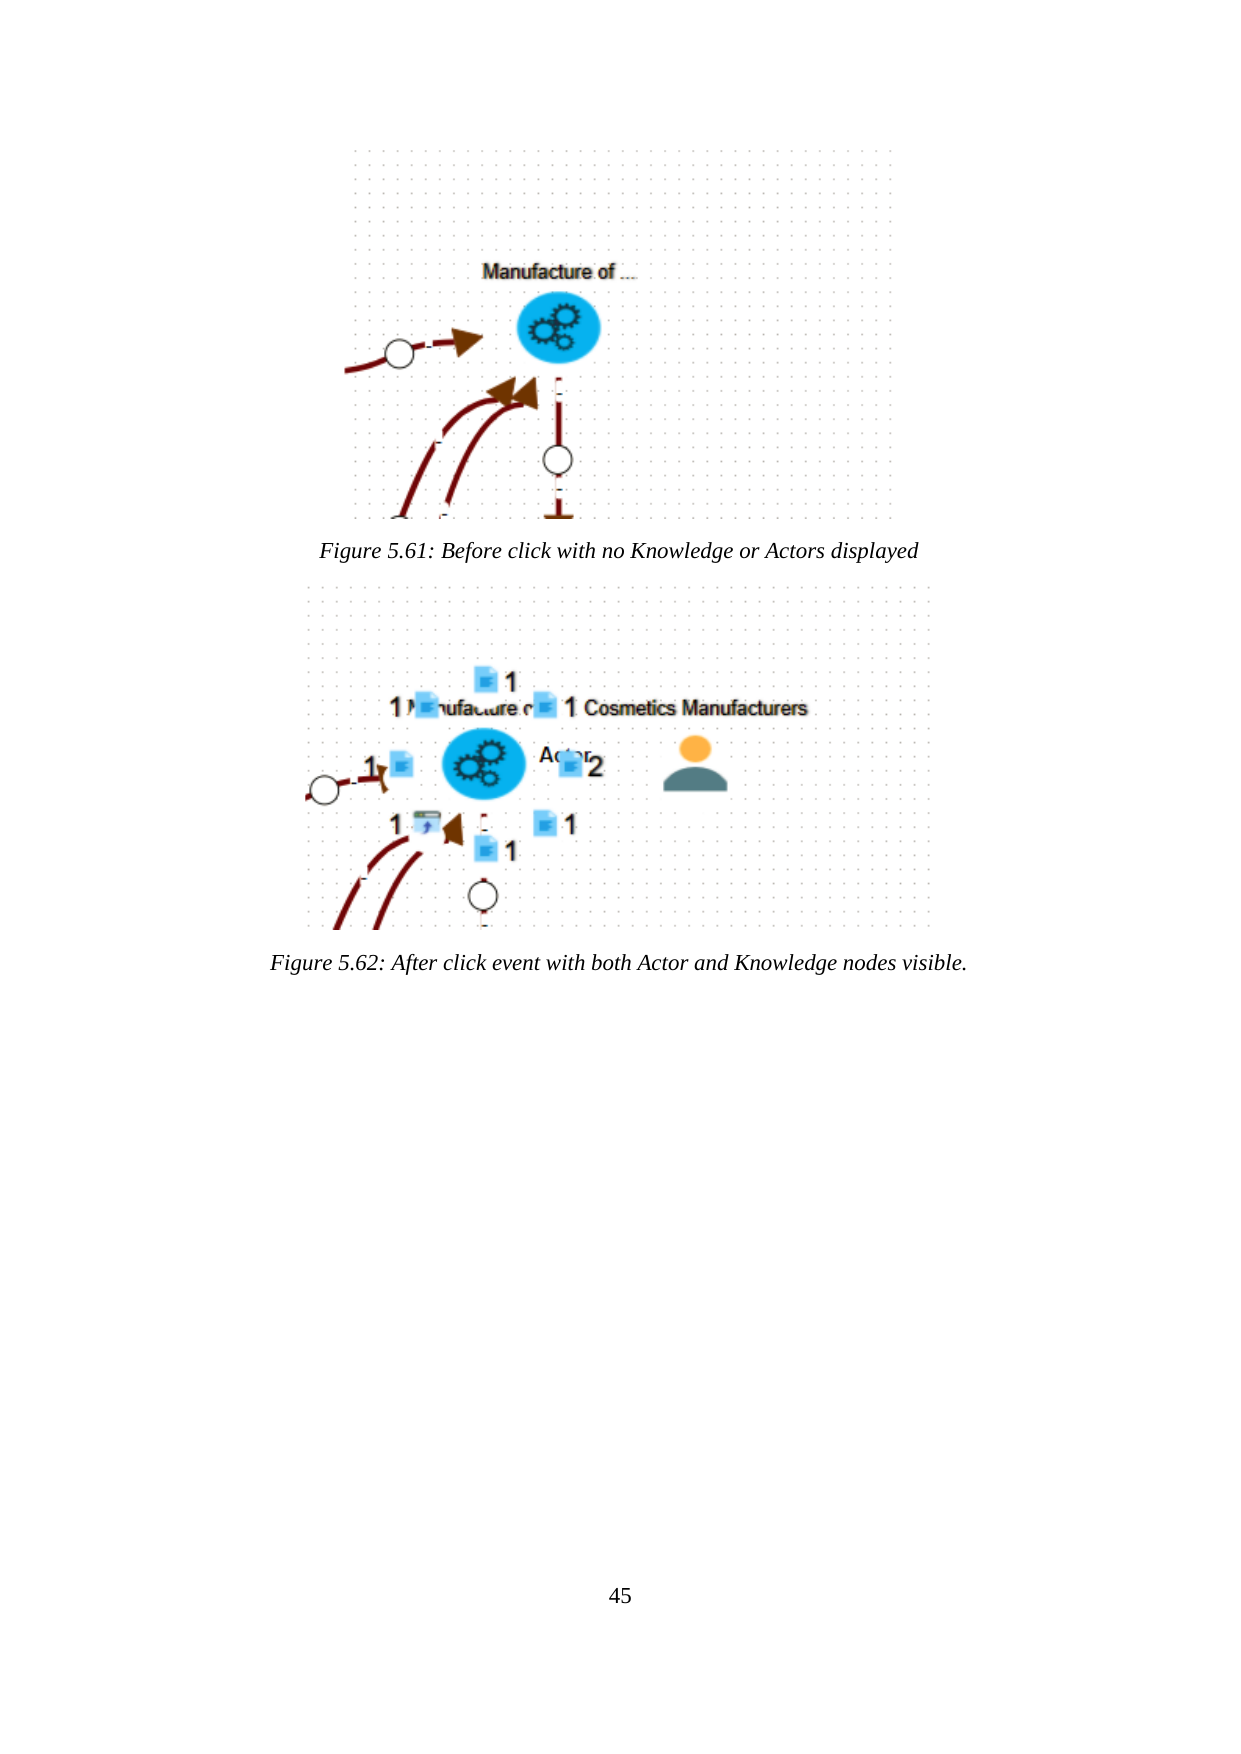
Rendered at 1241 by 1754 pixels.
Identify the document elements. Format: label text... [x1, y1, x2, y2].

picture [344, 150, 896, 519]
picture [305, 584, 935, 930]
